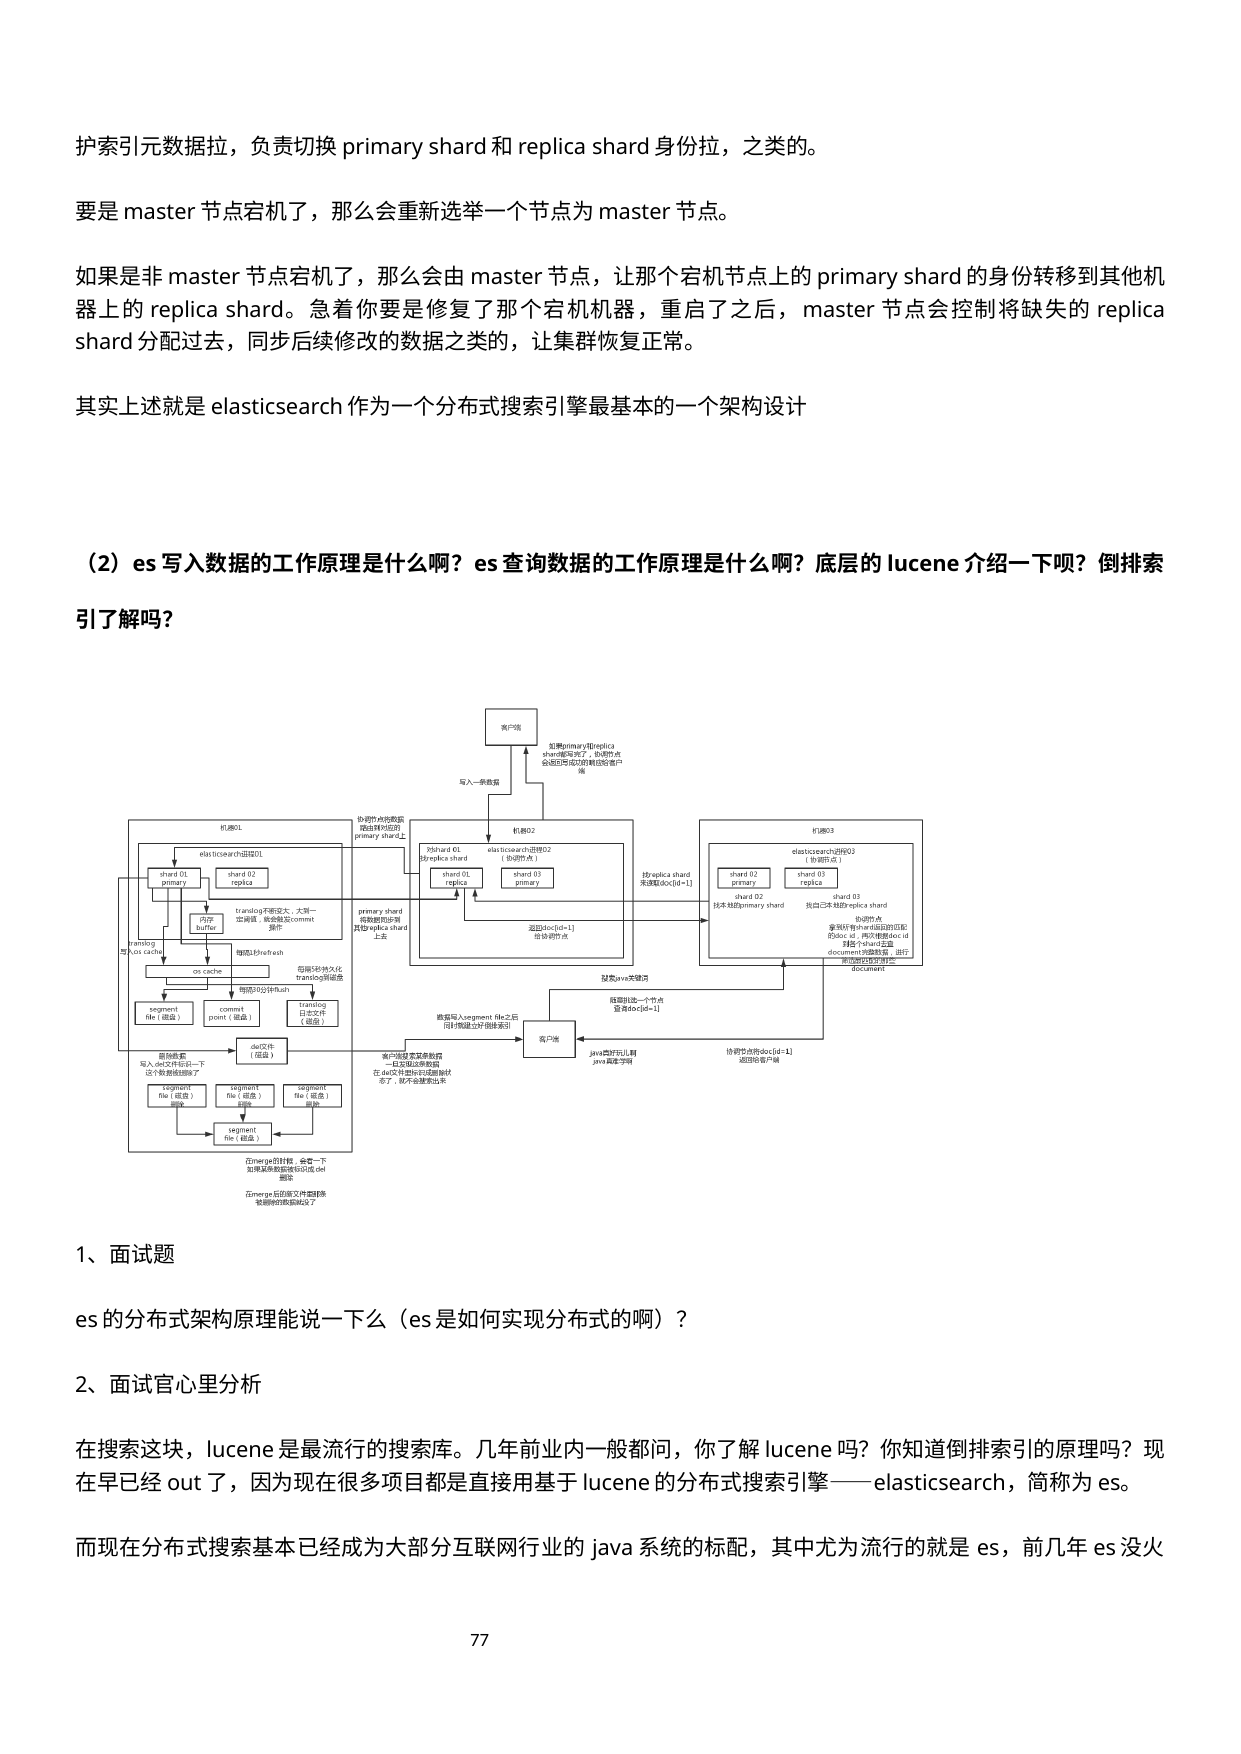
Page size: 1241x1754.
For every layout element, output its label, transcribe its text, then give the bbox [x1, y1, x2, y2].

text 1、面试题 [75, 1237, 1165, 1269]
text 要是master节点宕机了，那么会重新选举一个节点为master节点。 [75, 194, 1165, 226]
picture [75, 684, 939, 1208]
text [75, 1529, 1165, 1562]
text 如果是非master节点宕机了，那么会由master节点，让那个宕机节点上的primary shard的身份转移到其他机器上的replica shard。急着你要是修复了那个宕机机器，重启了之后，master节点会控制将缺失的replica shard分配过去，同步后续修改的数据之类的，让集群恢复正常。 [75, 259, 1165, 356]
text 其实上述就是elasticsearch作为一个分布式搜索引擎最基本的一个架构设计 [75, 389, 1165, 421]
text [75, 129, 1165, 161]
text 在搜索这块，lucene是最流行的搜索库。几年前业内一般都问，你了解lucene吗？你知道倒排索引的原理吗？现在早已经out了，因为现在很多项目都是直接用基于lucene的分布式搜索引擎——elasticsearch，简称为es。 [75, 1432, 1165, 1497]
text 2、面试官心里分析 [75, 1367, 1165, 1399]
subtitle （2）es写入数据的工作原理是什么啊？es查询数据的工作原理是什么啊？底层的lucene介绍一下呗？倒排索引了解吗？ [75, 546, 1165, 634]
text es的分布式架构原理能说一下么（es是如何实现分布式的啊）？ [75, 1302, 1165, 1334]
